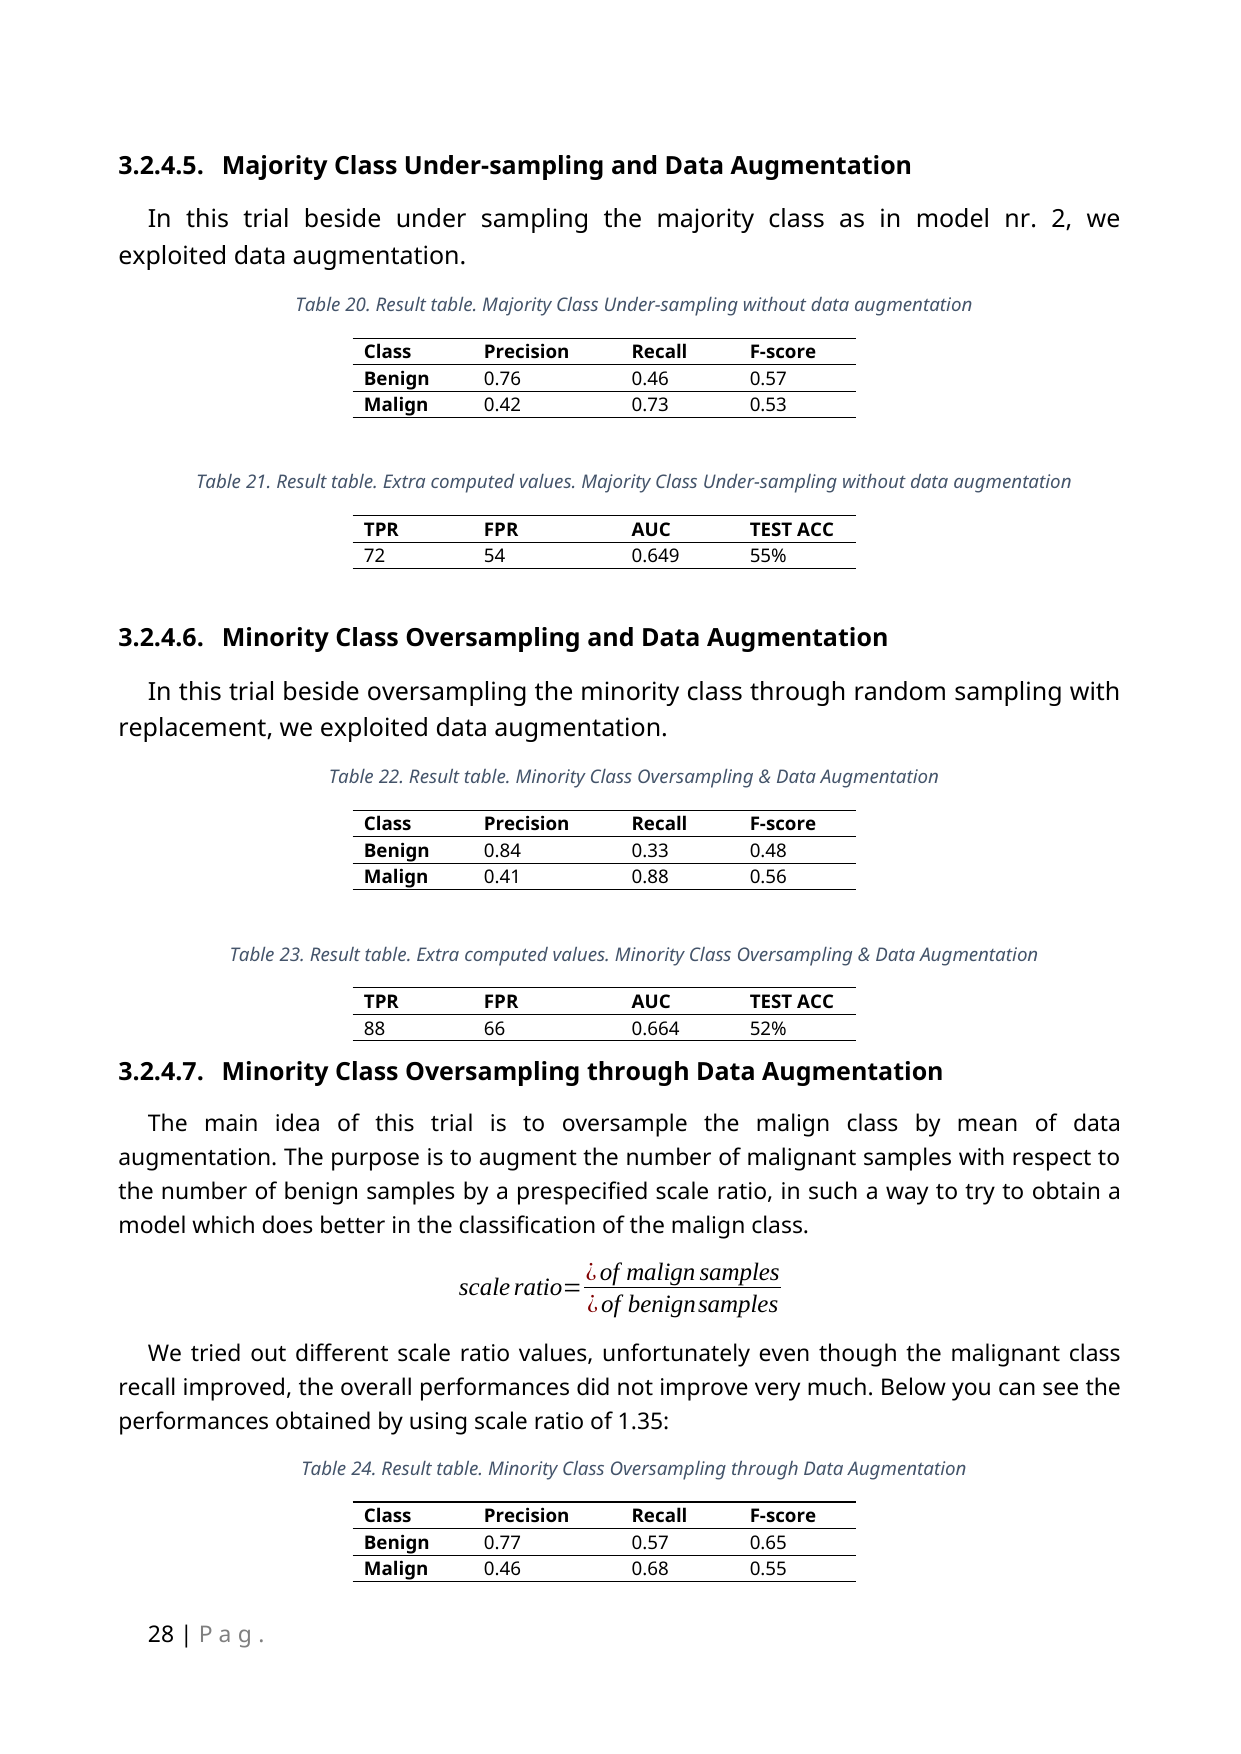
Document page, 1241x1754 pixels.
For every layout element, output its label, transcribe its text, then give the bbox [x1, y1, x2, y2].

text In this trial beside oversampling the minority class through random sampling with replacement, we exploited data augmentation. [118, 673, 1122, 744]
table_header TEST ACC [738, 988, 856, 1014]
table_header AUC [620, 516, 738, 542]
table_header F-score [738, 811, 856, 836]
table_cell Benign [353, 837, 472, 863]
table_cell 0.77 [473, 1529, 620, 1554]
table_cell 0.68 [620, 1556, 738, 1581]
table_cell Malign [353, 864, 472, 889]
table_cell 0.46 [473, 1556, 620, 1581]
table_header Precision [473, 811, 620, 836]
table_cell 0.56 [738, 864, 856, 889]
table_cell 0.53 [738, 392, 856, 417]
table_header FPR [473, 516, 620, 542]
table_header TPR [353, 988, 472, 1014]
table_cell 0.33 [620, 837, 738, 863]
table_cell 0.65 [738, 1529, 856, 1554]
subtitle Minority Class Oversampling through Data Augmentation [118, 1054, 1122, 1088]
table_cell 72 [353, 543, 472, 568]
table_header FPR [473, 988, 620, 1014]
table_header Class [353, 1503, 472, 1528]
table_cell 0.57 [738, 365, 856, 391]
text Table 24. Result table. Minority Class Oversampling through Data Augmentation [118, 1455, 1122, 1481]
table_cell 55% [738, 543, 856, 568]
table_cell 88 [353, 1015, 472, 1040]
table_cell 0.57 [620, 1529, 738, 1554]
table_cell 66 [473, 1015, 620, 1040]
table_cell 0.73 [620, 392, 738, 417]
table_header F-score [738, 339, 856, 364]
table_cell 0.76 [473, 365, 620, 391]
text The main idea of this trial is to oversample the malign class by mean of data augmentation. The purpose is to augment the number of malignant samples with respect to the number of benign samples by a prespecified scale ratio, in such a way to try to obtain a model which does better in the classification of the malign class. [118, 1107, 1122, 1240]
table_cell 0.664 [620, 1015, 738, 1040]
table_cell Benign [353, 1529, 472, 1554]
table_cell 0.46 [620, 365, 738, 391]
table_cell 0.88 [620, 864, 738, 889]
table_header Recall [620, 811, 738, 836]
table_cell 0.41 [473, 864, 620, 889]
table_cell Malign [353, 1556, 472, 1581]
subtitle Majority Class Under-sampling and Data Augmentation [118, 148, 1122, 182]
table_header F-score [738, 1503, 856, 1528]
table_header Class [353, 339, 472, 364]
table_cell 0.48 [738, 837, 856, 863]
table_cell Malign [353, 392, 472, 417]
text We tried out different scale ratio values, unfortunately even though the malignant class recall improved, the overall performances did not improve very much. Below you can see the performances obtained by using scale ratio of 1.35: [118, 1337, 1122, 1436]
table_cell Benign [353, 365, 472, 391]
table_header AUC [620, 988, 738, 1014]
table_cell 54 [473, 543, 620, 568]
table_header Recall [620, 1503, 738, 1528]
table_cell 0.55 [738, 1556, 856, 1581]
table_cell 52% [738, 1015, 856, 1040]
text In this trial beside under sampling the majority class as in model nr. 2, we exploited data augmentation. [118, 201, 1122, 272]
subtitle Minority Class Oversampling and Data Augmentation [118, 620, 1122, 654]
table_header Class [353, 811, 472, 836]
text Table 22. Result table. Minority Class Oversampling & Data Augmentation [118, 763, 1122, 789]
table_header Precision [473, 1503, 620, 1528]
table_cell 0.649 [620, 543, 738, 568]
table_header Recall [620, 339, 738, 364]
table_header TPR [353, 516, 472, 542]
text Table 21. Result table. Extra computed values. Majority Class Under-sampling without data augmentation [118, 469, 1122, 494]
table_cell 0.42 [473, 392, 620, 417]
text Table 20. Result table. Majority Class Under-sampling without data augmentation [118, 291, 1122, 317]
table_header TEST ACC [738, 516, 856, 542]
table_header Precision [473, 339, 620, 364]
text Table 23. Result table. Extra computed values. Minority Class Oversampling & Data Augmentation [118, 941, 1122, 966]
table_cell 0.84 [473, 837, 620, 863]
